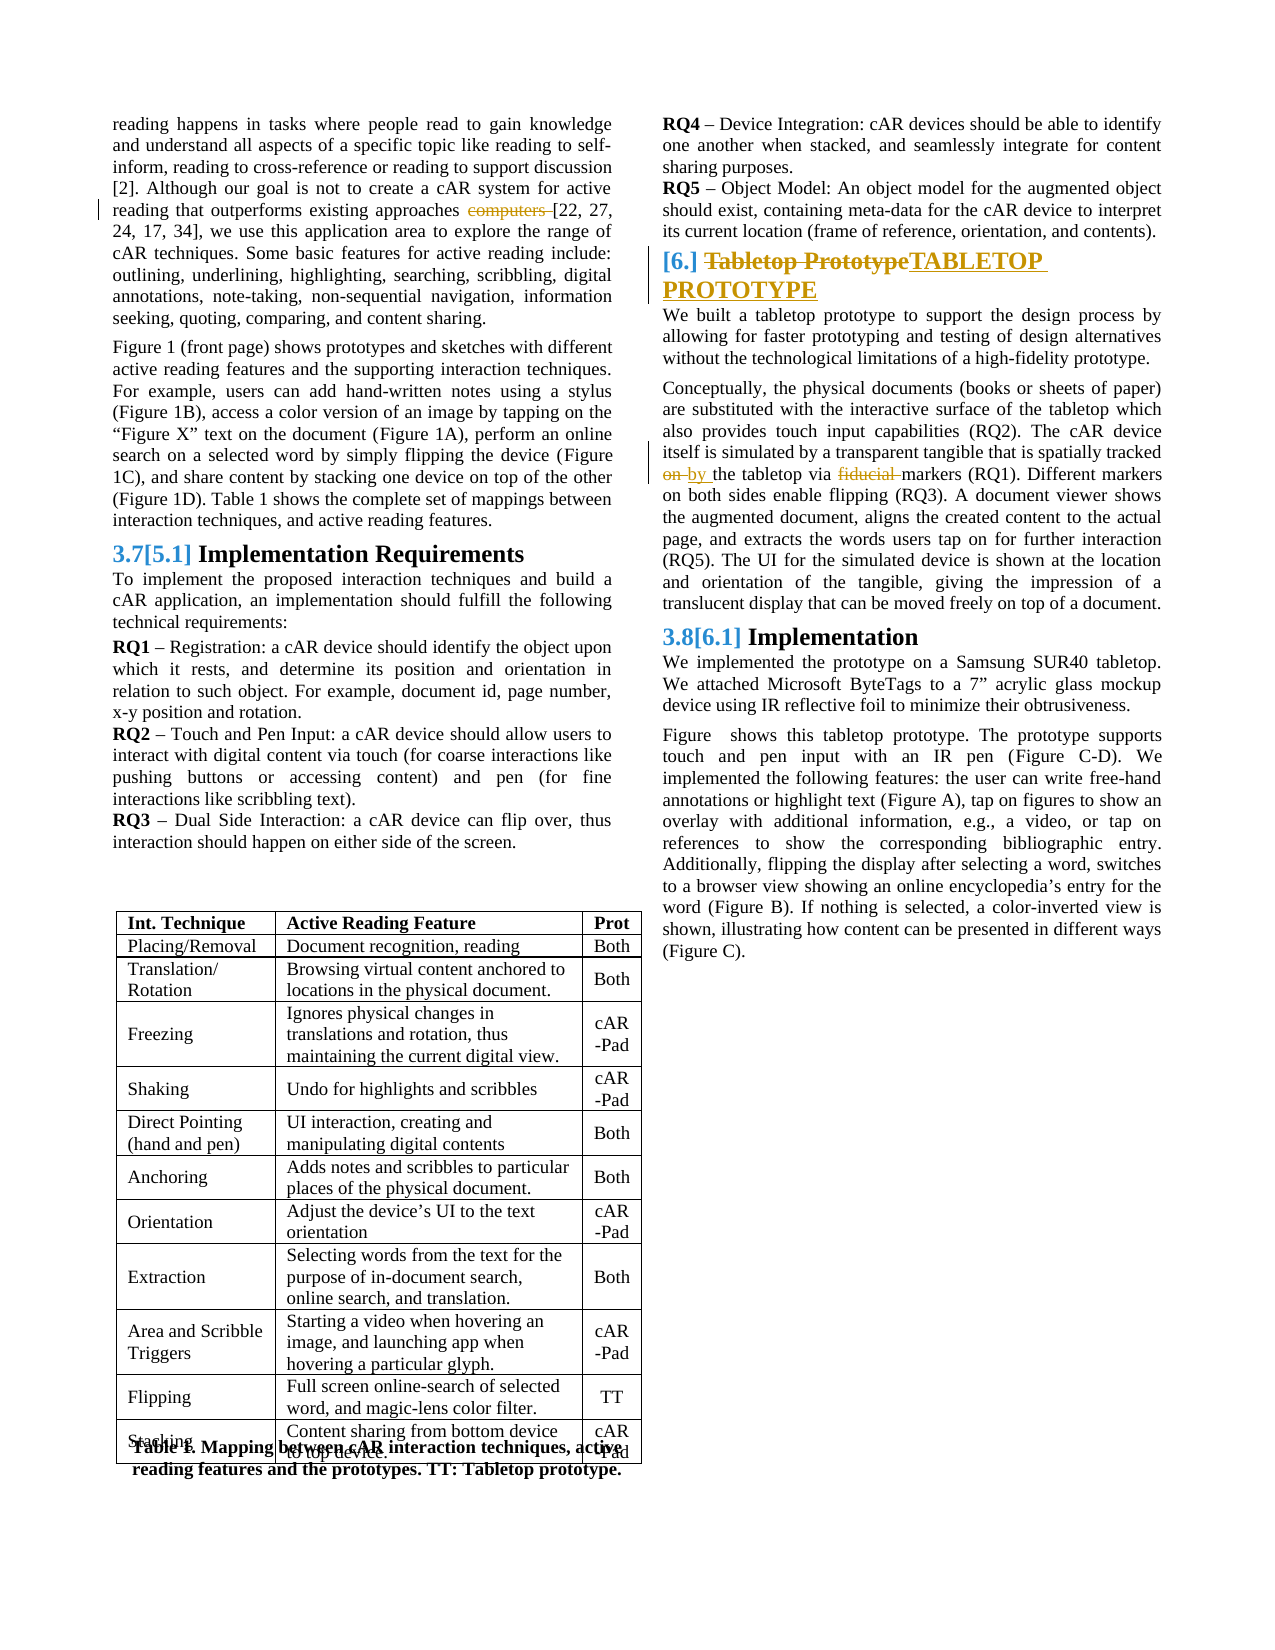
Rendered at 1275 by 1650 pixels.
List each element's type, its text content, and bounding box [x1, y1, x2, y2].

text We built a tabletop prototype to support the design process by allowing for faster prototyping and testing of design alternatives without the technological limitations of a high-fidelity prototype. [662, 303, 1162, 368]
subtitle Implementation Requirements [112, 539, 613, 568]
text To implement the proposed interaction techniques and build a cAR application, an implementation should fulfill the following technical requirements: [112, 568, 613, 632]
text Figure 3 shows this tabletop prototype. The prototype supports touch and pen input with an IR pen (Figure 3C-D). We implemented the following features: the user can write free-hand annotations or highlight text (Figure 3A), tap on figures to show an overlay with additional information, e.g., a video, or tap on references to show the corresponding bibliographic entry. Additionally, flipping the display after selecting a word, switches to a browser view showing an online encyclopedia’s entry for the word (Figure 3B). If nothing is selected, a color-inverted view is shown, illustrating how content can be presented in different ways (Figure 3C). [662, 724, 1162, 961]
text Figure 1 (front page) shows prototypes and sketches with different active reading features and the supporting interaction techniques. For example, users can add hand-written notes using a stylus (Figure 1B), access a color version of an image by tapping on the “Figure X” text on the document (Figure 1A), perform an online search on a selected word by simply flipping the device (Figure 1C), and share content by stacking one device on top of the other (Figure 1D). Table 1 shows the complete set of mappings between interaction techniques, and active reading features. [112, 336, 613, 531]
text We implemented the prototype on a Samsung SUR40 tabletop. We attached Microsoft ByteTags to a 7” acrylic glass mockup device using IR reflective foil to minimize their obtrusiveness. [662, 651, 1162, 716]
text RQ5 – Object Model: An object model for the augmented object should exist, containing meta-data for the cAR device to interpret its current location (frame of reference, orientation, and contents). [662, 177, 1162, 242]
text RQ3 – Dual Side Interaction: a cAR device can flip over, thus interaction should happen on either side of the screen. [112, 809, 613, 852]
text RQ1 – Registration: a cAR device should identify the object upon which it rests, and determine its position and orientation in relation to such object. For example, document id, page number, x-y position and rotation. [112, 636, 613, 723]
text Conceptually, the physical documents (books or sheets of paper) are substituted with the interactive surface of the tabletop which also provides touch input capabilities (RQ2). The cAR device itself is simulated by a transparent tangible that is spatially tracked the tabletop via markers (RQ1). Different markers on both sides enable flipping (RQ3). A document viewer shows the augmented document, aligns the created content to the actual page, and extracts the words users tap on for further interaction (RQ5). The UI for the simulated device is shown at the location and orientation of the tangible, giving the impression of a translucent display that can be moved freely on top of a document. [662, 377, 1162, 614]
subtitle Implementation [662, 622, 1162, 651]
text RQ4 – Device Integration: cAR devices should be able to identify one another when stacked, and seamlessly integrate for content sharing purposes. [662, 112, 1162, 177]
text To demonstrate the novel interactions provided by cAR, we chose to apply our implementation to Active Reading [ref.]. Active reading happens in tasks where people read to gain knowledge and understand all aspects of a specific topic like reading to self-inform, reading to cross-reference or reading to support discussion [2]. Although our goal is not to create a cAR system for active reading that outperforms existing approaches [21, 26, 23, 17, 33], we use this application area to explore the range of cAR techniques. Some basic features for active reading include: outlining, underlining, highlighting, searching, scribbling, digital annotations, note-taking, non-sequential navigation, information seeking, quoting, comparing, and content sharing. [112, 112, 613, 328]
text RQ2 – Touch and Pen Input: a cAR device should allow users to interact with digital content via touch (for coarse interactions like pushing buttons or accessing content) and pen (for fine interactions like scribbling text). [112, 723, 613, 809]
